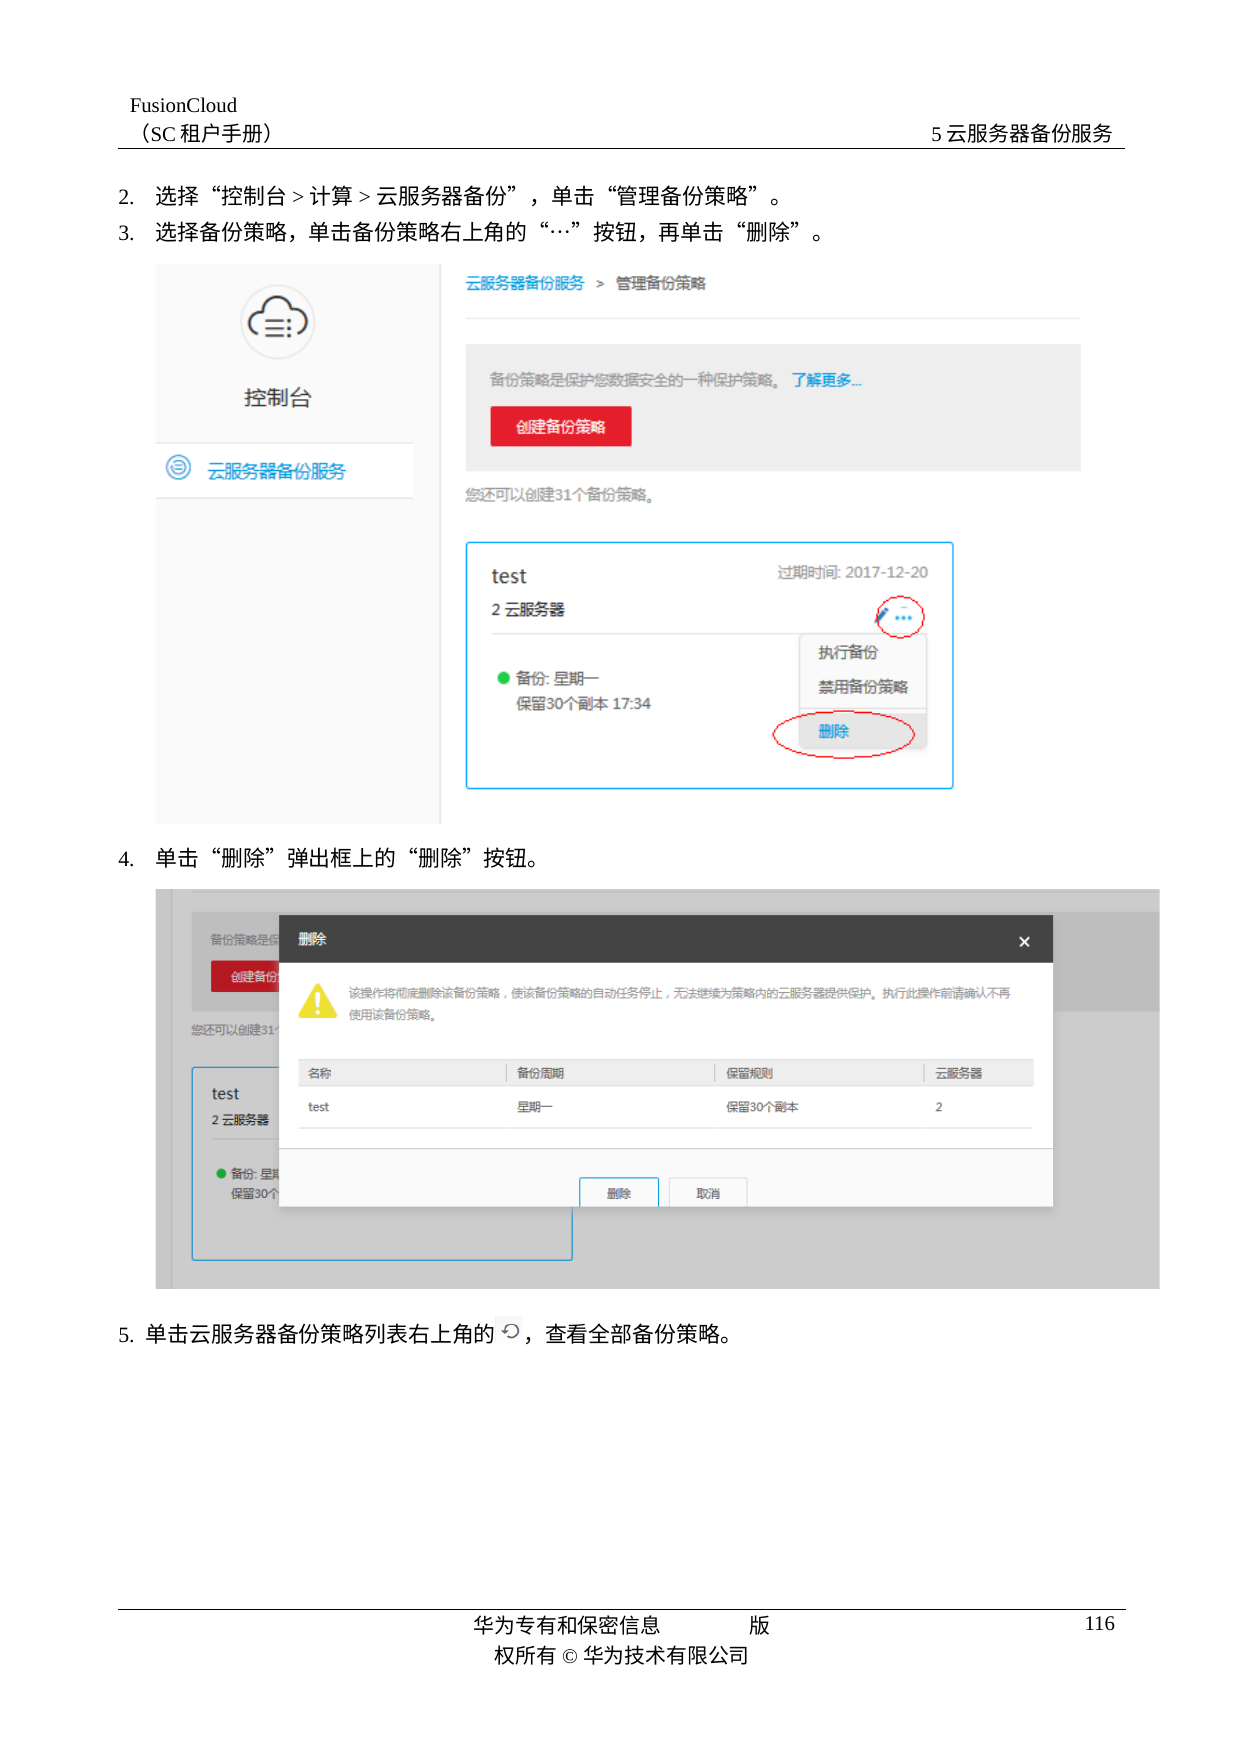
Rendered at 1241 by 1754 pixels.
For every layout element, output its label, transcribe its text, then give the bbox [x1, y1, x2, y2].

picture [155, 889, 1160, 1289]
list 单击“删除”弹出框上的“删除”按钮。 [118, 841, 1122, 873]
picture [155, 264, 1081, 824]
list 选择“控制台 > 计算 > 云服务器备份”，单击“管理备份策略”。 [118, 178, 1122, 211]
list 选择备份策略，单击备份策略右上角的“…”按钮，再单击“删除”。 [118, 215, 1122, 247]
picture [495, 1316, 523, 1343]
text 5. 单击云服务器备份策略列表右上角的，查看全部备份策略。 [118, 1317, 1122, 1349]
